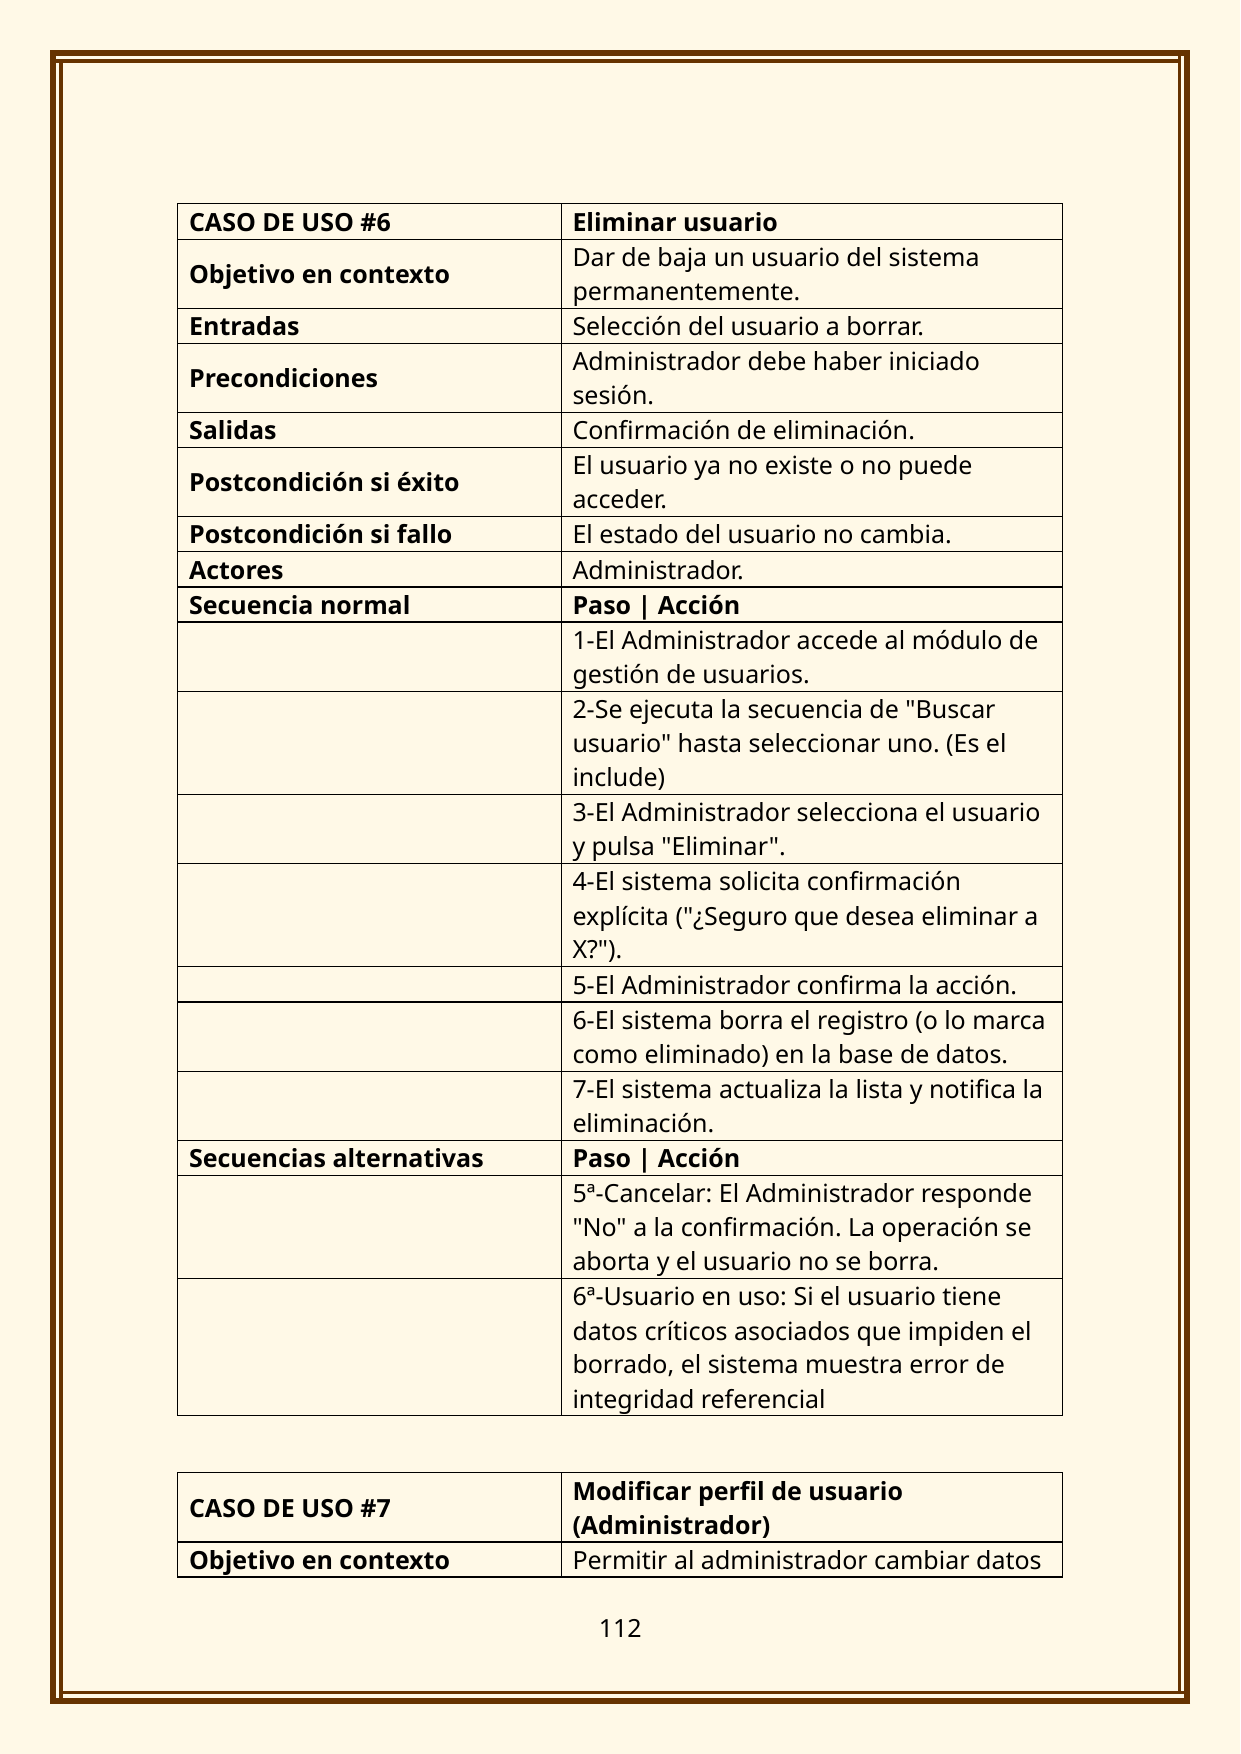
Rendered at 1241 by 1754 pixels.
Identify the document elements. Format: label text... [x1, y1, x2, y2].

table_cell 1-El Administrador accede al módulo de gestión de usuarios. [562, 623, 1062, 691]
table_cell 5-El Administrador confirma la acción. [562, 967, 1062, 1001]
table_cell Secuencia normal [178, 588, 561, 621]
table_cell [178, 795, 561, 863]
table_cell Salidas [178, 413, 561, 447]
table_cell Entradas [178, 309, 561, 343]
table_cell Administrador debe haber iniciado sesión. [562, 344, 1062, 412]
table_cell [178, 864, 561, 966]
table_cell 2-Se ejecuta la secuencia de "Buscar usuario" hasta seleccionar uno. (Es el include) [562, 692, 1062, 794]
table_cell 7-El sistema actualiza la lista y notifica la eliminación. [562, 1072, 1062, 1140]
table_cell 4-El sistema solicita confirmación explícita ("¿Seguro que desea eliminar a X?"). [562, 864, 1062, 966]
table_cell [562, 1543, 1062, 1576]
table_cell [178, 1279, 561, 1415]
table_cell Secuencias alternativas [178, 1141, 561, 1175]
table_header Modificar perfil de usuario (Administrador) [562, 1473, 1062, 1541]
table_cell [178, 623, 561, 691]
table_header Eliminar usuario [562, 204, 1062, 238]
table_cell Precondiciones [178, 344, 561, 412]
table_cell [178, 1543, 561, 1576]
table_cell Paso | Acción [562, 1141, 1062, 1175]
table_cell [178, 692, 561, 794]
table_cell [178, 967, 561, 1001]
table_cell Actores [178, 552, 561, 586]
table_header CASO DE USO #7 [178, 1473, 561, 1541]
table_cell El usuario ya no existe o no puede acceder. [562, 448, 1062, 516]
table_cell 6-El sistema borra el registro (o lo marca como eliminado) en la base de datos. [562, 1003, 1062, 1071]
table_cell [178, 1072, 561, 1140]
table_cell Administrador. [562, 552, 1062, 586]
table_cell Objetivo en contexto [178, 240, 561, 308]
table_cell El estado del usuario no cambia. [562, 517, 1062, 551]
table_cell Postcondición si éxito [178, 448, 561, 516]
table_cell 5ª-Cancelar: El Administrador responde "No" a la confirmación. La operación se aborta y el usuario no se borra. [562, 1176, 1062, 1278]
table_cell Selección del usuario a borrar. [562, 309, 1062, 343]
table_cell Postcondición si fallo [178, 517, 561, 551]
table_cell 3-El Administrador selecciona el usuario y pulsa "Eliminar". [562, 795, 1062, 863]
table_cell [178, 1003, 561, 1071]
table_cell Confirmación de eliminación. [562, 413, 1062, 447]
table_header CASO DE USO #6 [178, 204, 561, 238]
table_cell [178, 1176, 561, 1278]
table_cell Dar de baja un usuario del sistema permanentemente. [562, 240, 1062, 308]
table_cell 6ª-Usuario en uso: Si el usuario tiene datos críticos asociados que impiden el borrado, el sistema muestra error de integridad referencial [562, 1279, 1062, 1415]
table_cell Paso | Acción [562, 588, 1062, 621]
